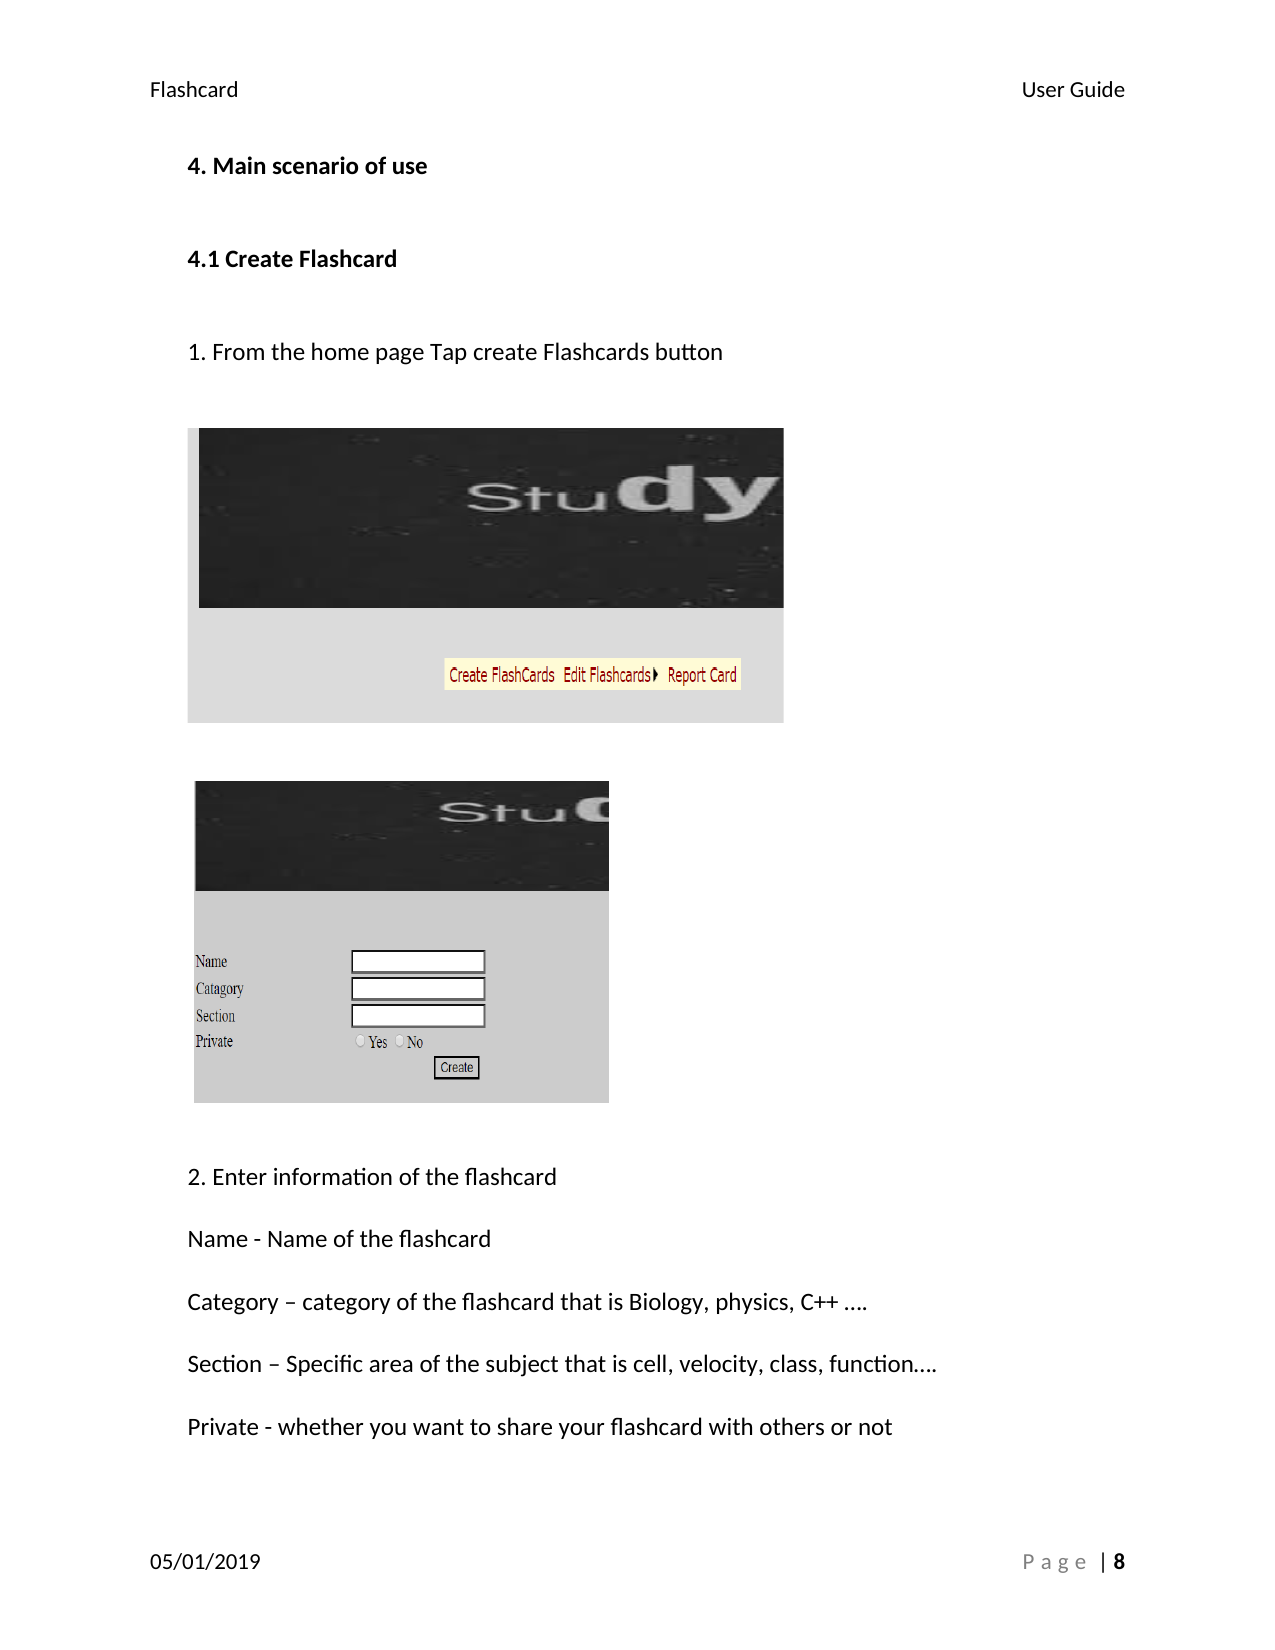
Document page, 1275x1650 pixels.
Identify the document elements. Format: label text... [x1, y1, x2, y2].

text Section – Specific area of the subject that is cell, velocity, class, function…. [187, 1348, 1125, 1379]
text Name - Name of the flashcard [187, 1223, 1125, 1254]
text 1. From the home page Tap create Flashcards button [187, 336, 1125, 366]
text Private - whether you want to share your flashcard with others or not [187, 1411, 1125, 1441]
text Category – category of the flashcard that is Biology, physics, C++ …. [187, 1286, 1125, 1316]
picture [187, 428, 784, 723]
picture [187, 781, 609, 1103]
text 4.1 Create Flashcard [187, 243, 1125, 273]
text 2. Enter information of the flashcard [187, 1161, 1125, 1192]
text 4. Main scenario of use [187, 150, 1125, 181]
